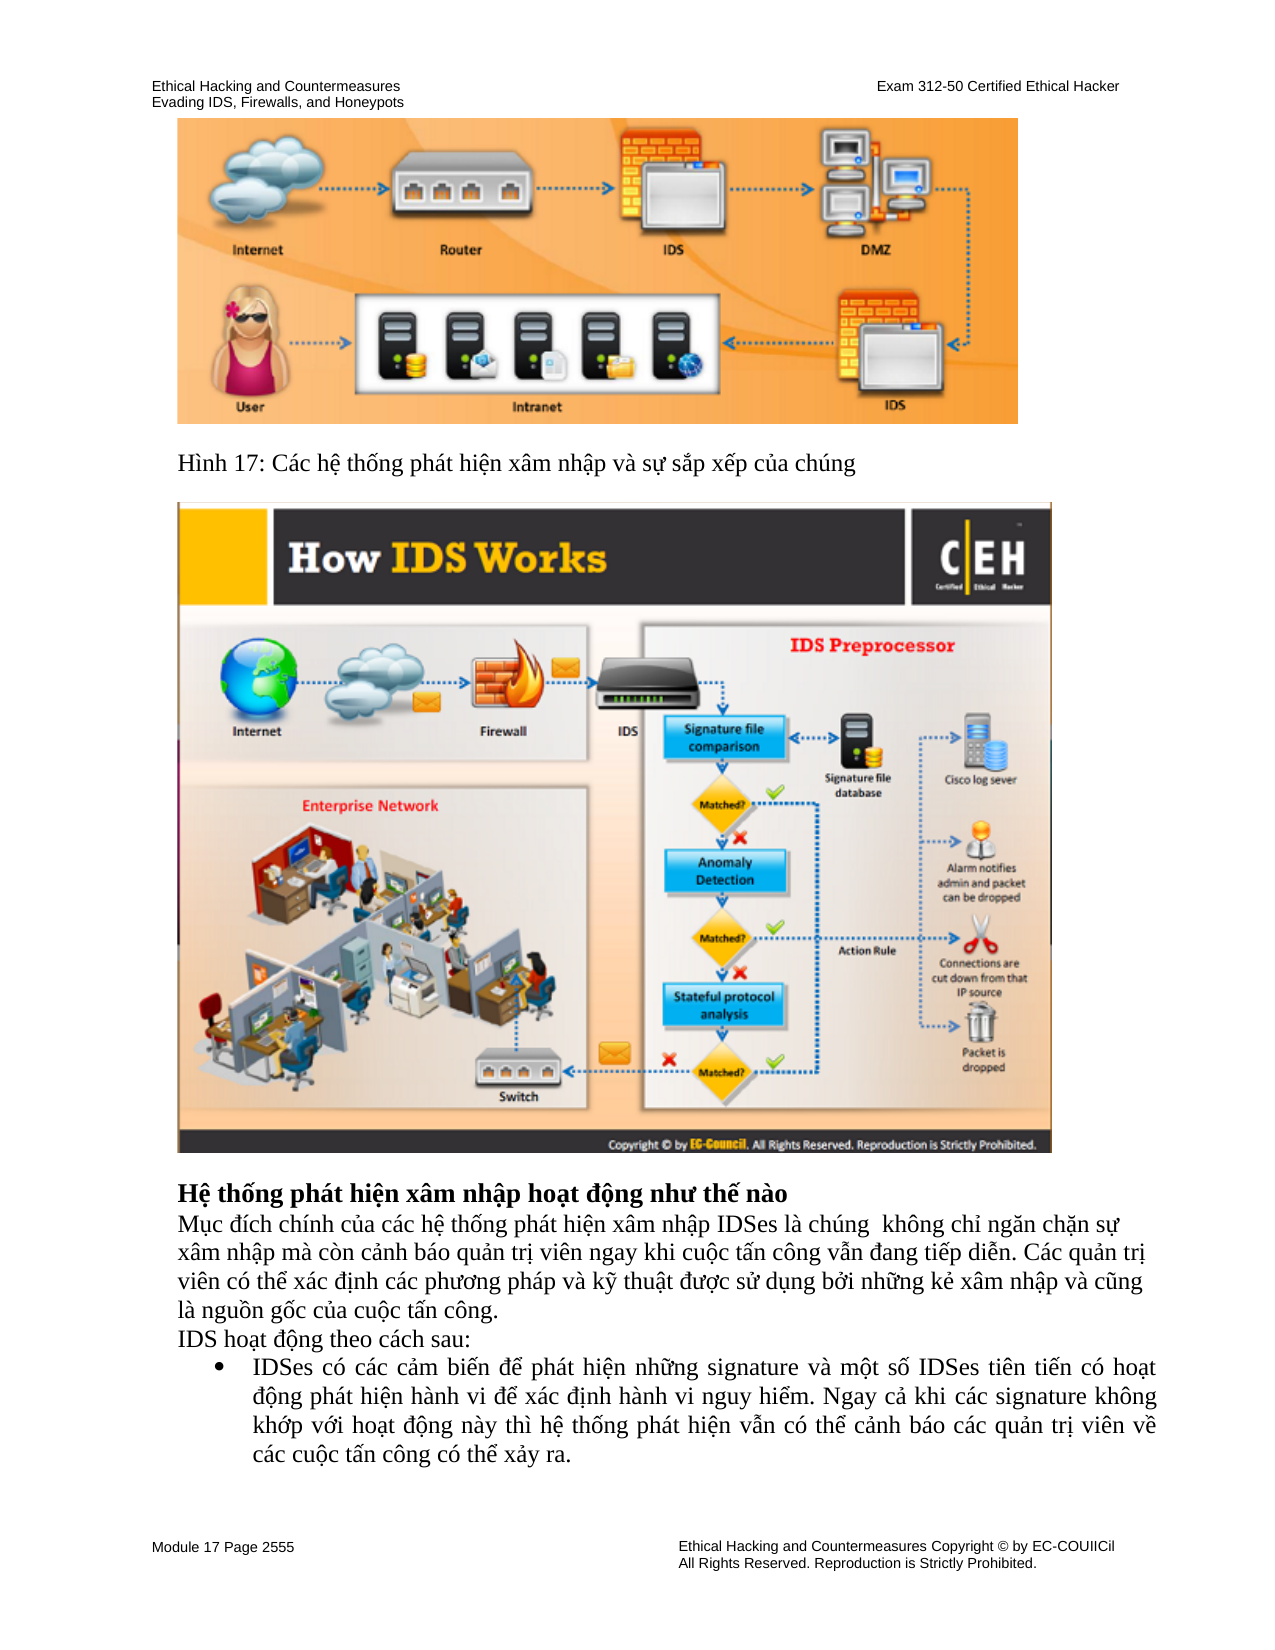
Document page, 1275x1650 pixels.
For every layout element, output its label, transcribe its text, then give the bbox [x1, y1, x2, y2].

picture [177, 502, 1052, 1153]
text Hình 17: Các hệ thống phát hiện xâm nhập và sự sắp xếp của chúng [177, 448, 1157, 477]
list IDSes có các cảm biến để phát hiện những signature và một số IDSes tiên tiến có hoạt động phát hiện hành vi để xác định hành vi nguy hiểm. Ngay cả khi các signature không khớp với hoạt động này thì hệ thống phát hiện vẫn có thể cảnh báo các quản trị viên về các cuộc tấn công có thể xảy ra. [215, 1352, 1157, 1467]
picture [177, 118, 1018, 424]
text Hệ thống phát hiện xâm nhập hoạt động như thế nào [177, 1178, 1157, 1209]
text Mục đích chính của các hệ thống phát hiện xâm nhập IDSes là chúng không chỉ ngăn chặn sự xâm nhập mà còn cảnh báo quản trị viên ngay khi cuộc tấn công vẫn đang tiếp diễn. Các quản trị viên có thể xác định các phương pháp và kỹ thuật được sử dụng bởi những kẻ xâm nhập và cũng là nguồn gốc của cuộc tấn công. IDS hoạt động theo cách sau: [177, 1209, 1157, 1352]
